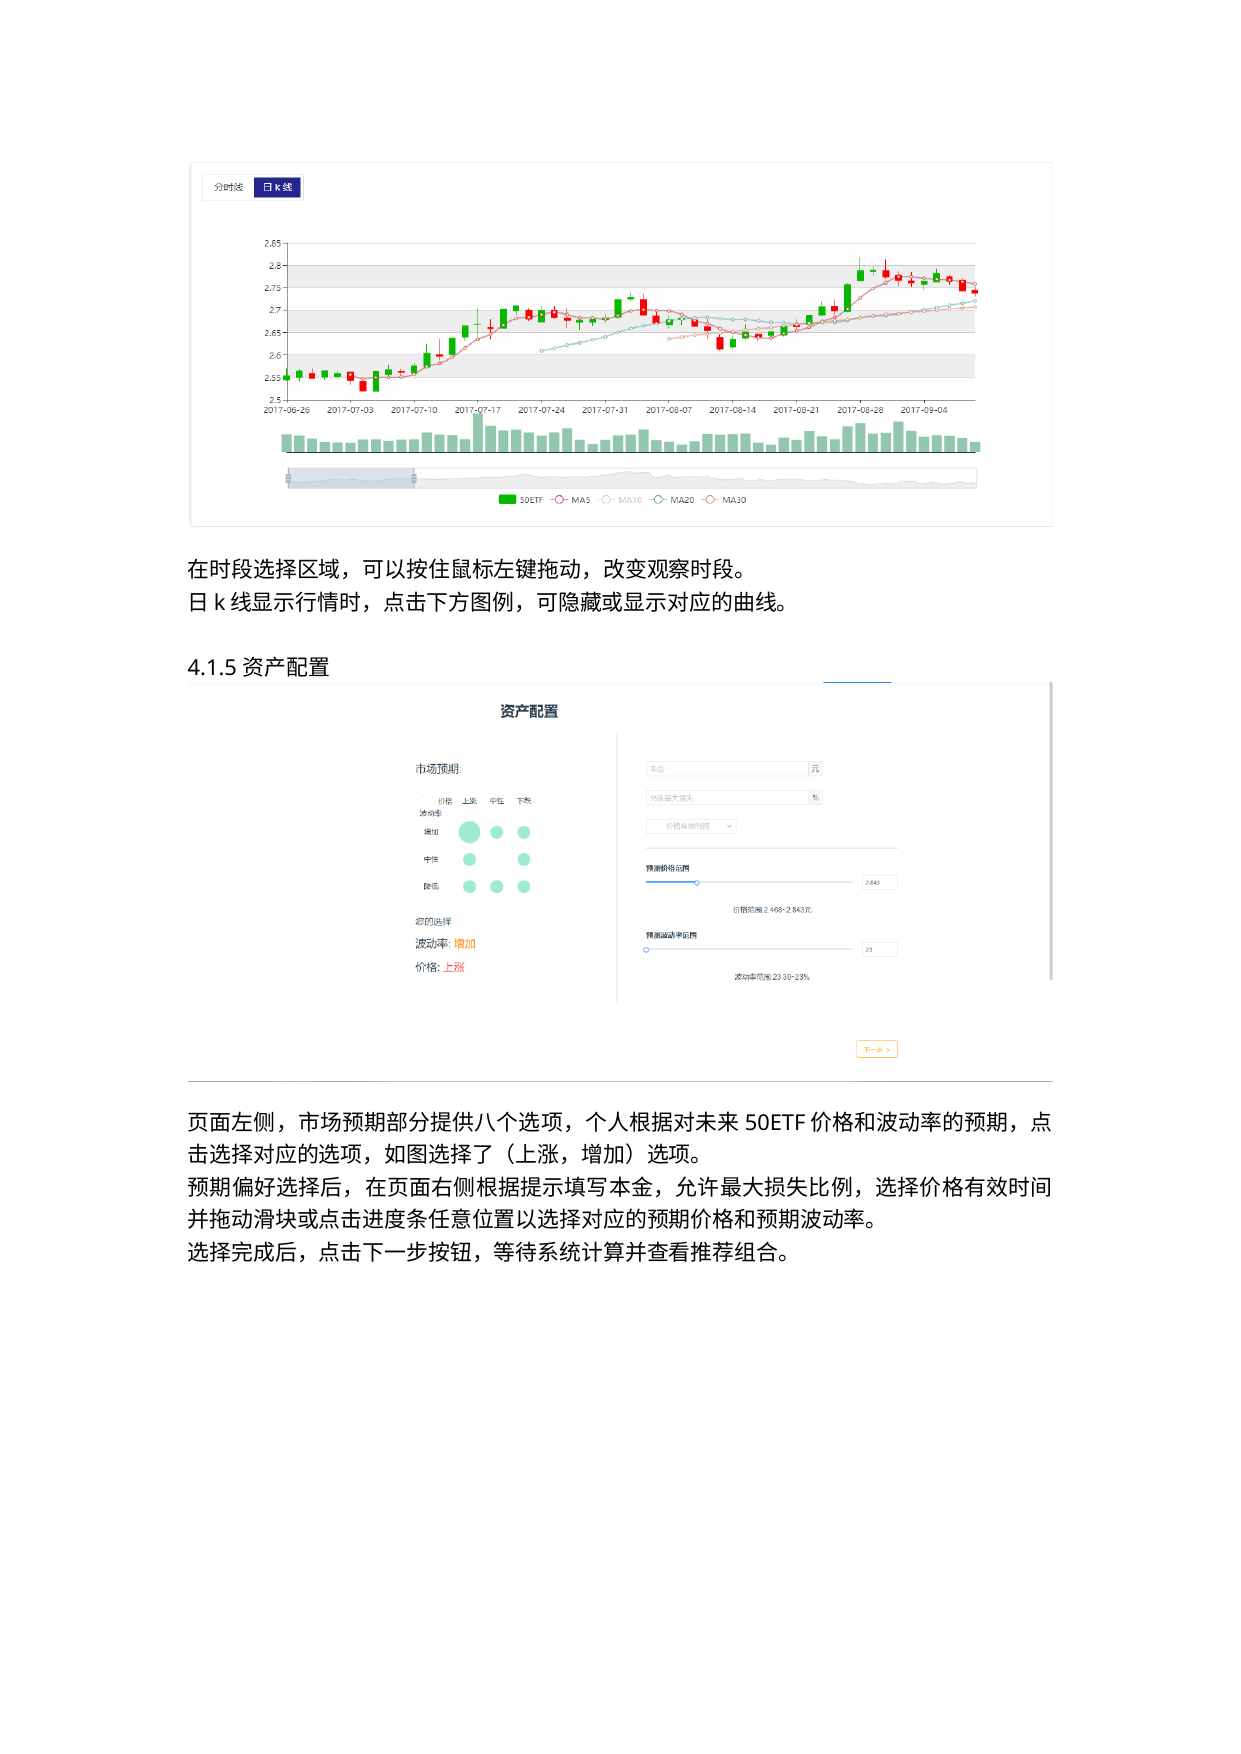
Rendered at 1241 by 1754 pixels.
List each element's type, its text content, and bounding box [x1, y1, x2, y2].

picture [187, 682, 1053, 1082]
text 预期偏好选择后，在页面右侧根据提示填写本金，允许最大损失比例，选择价格有效时间，并拖动滑块或点击进度条任意位置以选择对应的预期价格和预期波动率。 [187, 1169, 1053, 1234]
text 日k线显示行情时，点击下方图例，可隐藏或显示对应的曲线。 [187, 584, 1053, 617]
text 在时段选择区域，可以按住鼠标左键拖动，改变观察时段。 [187, 552, 1053, 584]
picture [187, 162, 1053, 527]
text 选择完成后，点击下一步按钮，等待系统计算并查看推荐组合。 [187, 1234, 1053, 1267]
text 页面左侧，市场预期部分提供八个选项，个人根据对未来50ETF价格和波动率的预期，点击选择对应的选项，如图选择了（上涨，增加）选项。 [187, 1104, 1053, 1169]
text 4.1.5 资产配置 [187, 649, 1053, 682]
